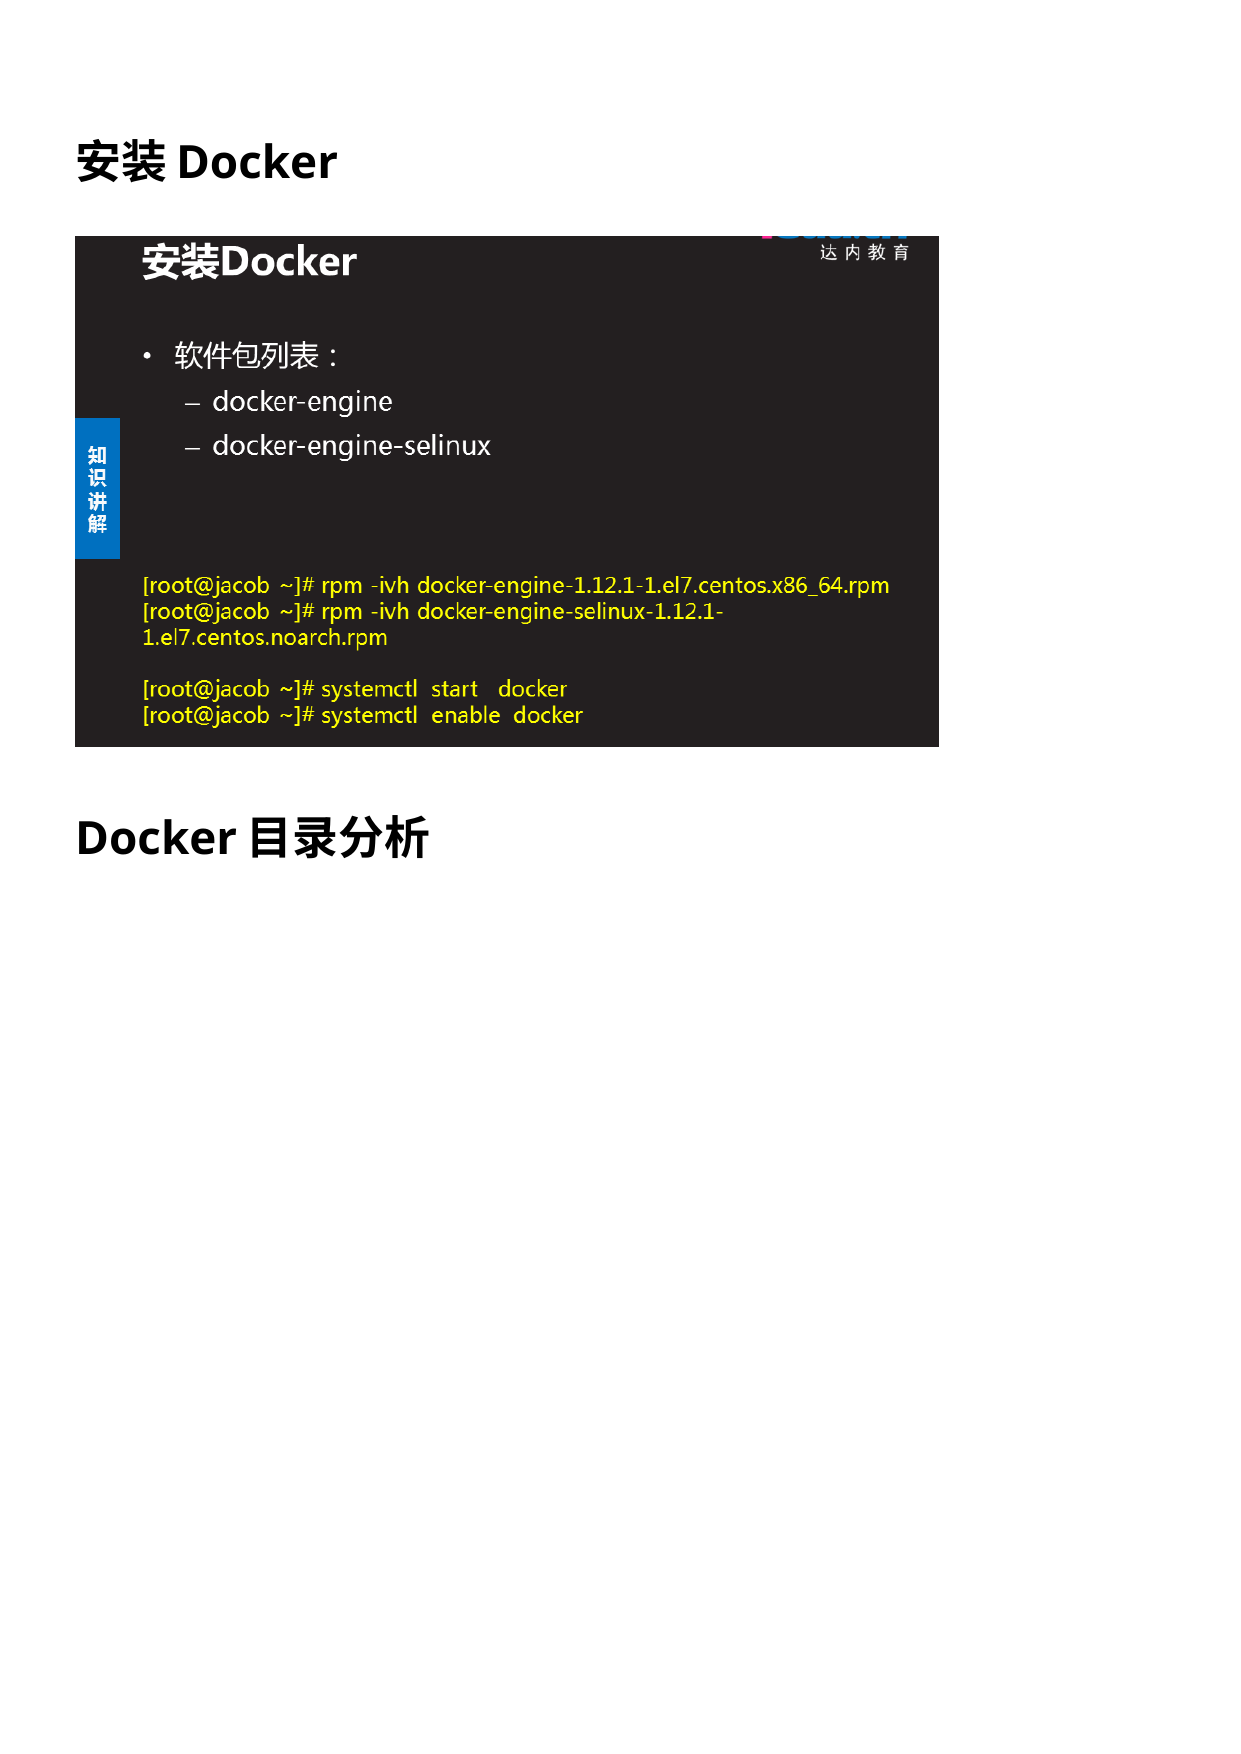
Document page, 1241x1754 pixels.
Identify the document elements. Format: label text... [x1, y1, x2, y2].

subtitle 安装Docker [75, 110, 1165, 207]
subtitle Docker目录分析 [75, 786, 1165, 883]
picture [75, 236, 939, 747]
